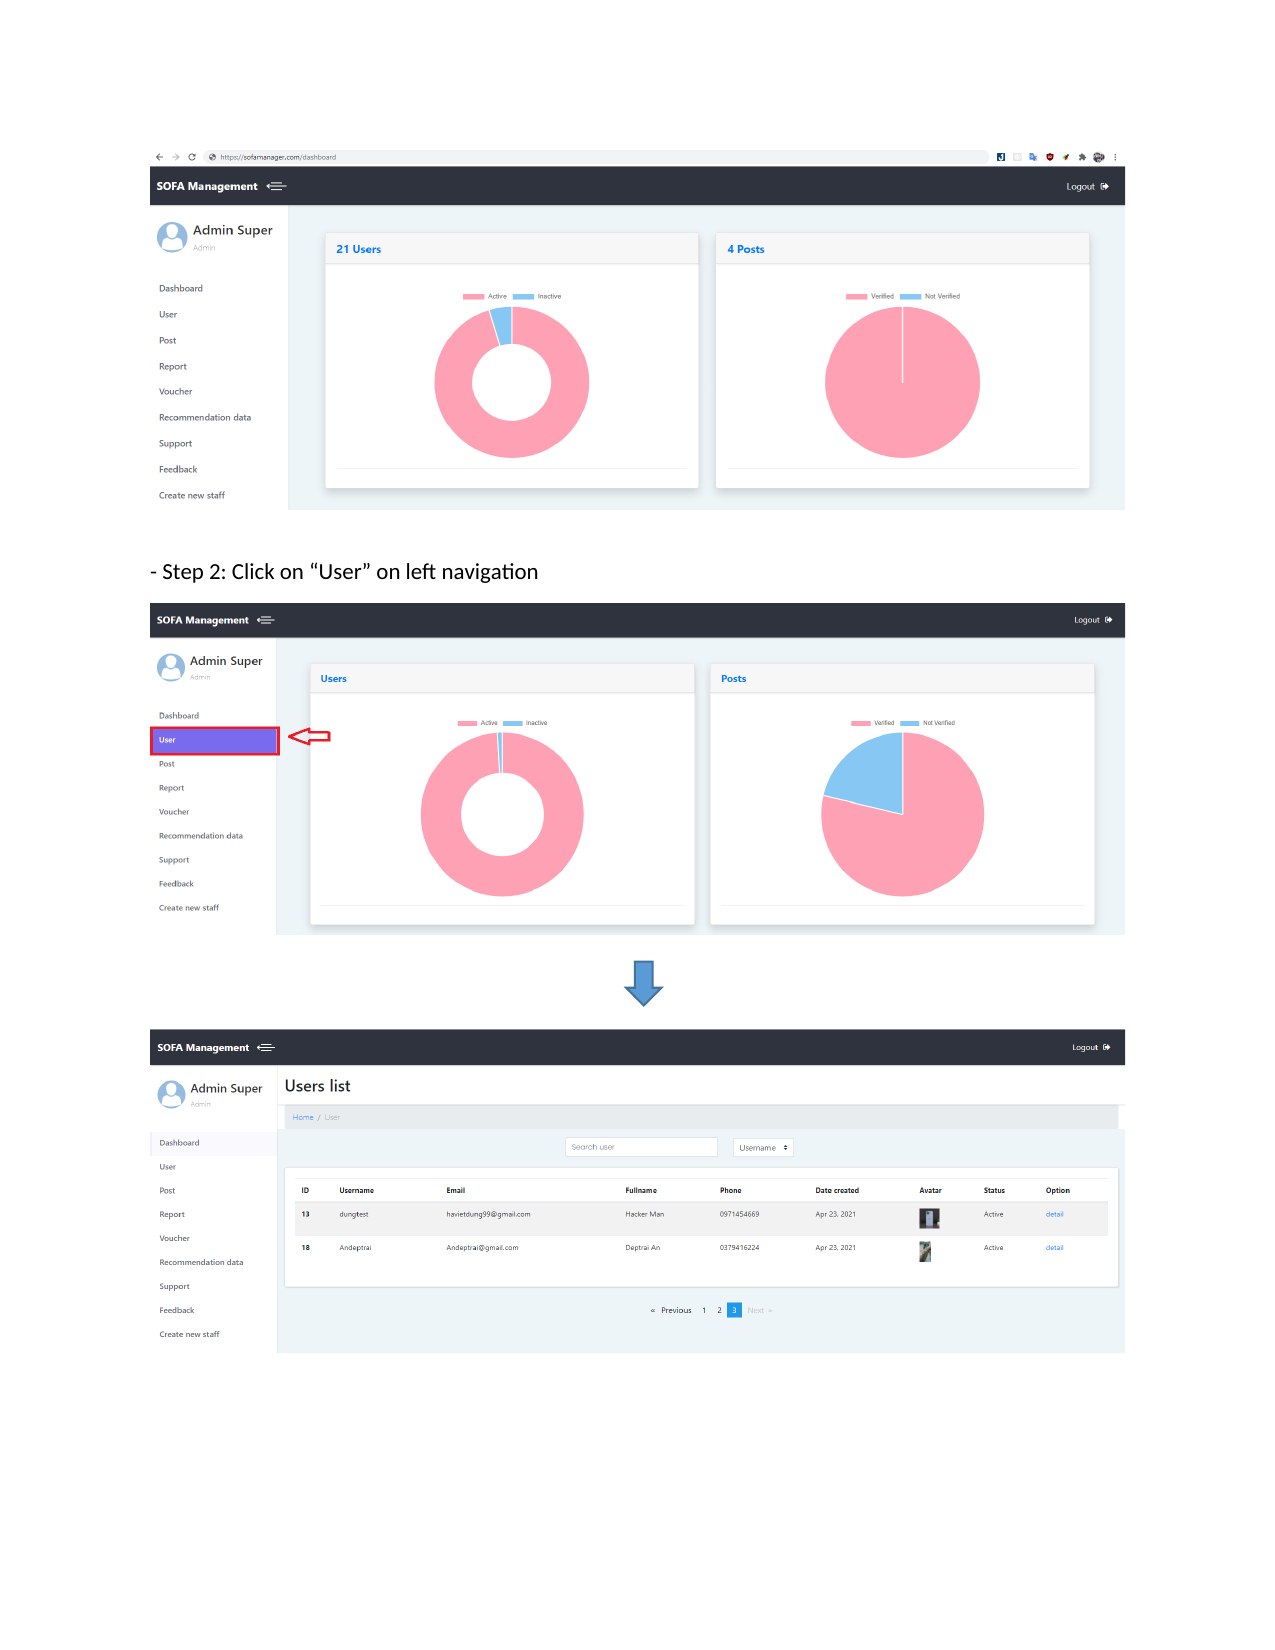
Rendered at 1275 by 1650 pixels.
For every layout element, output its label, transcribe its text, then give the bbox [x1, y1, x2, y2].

picture [150, 150, 1125, 510]
text - Step 2: Click on “User” on left navigation [150, 557, 1125, 585]
picture [150, 1028, 1125, 1353]
picture [150, 603, 1125, 935]
